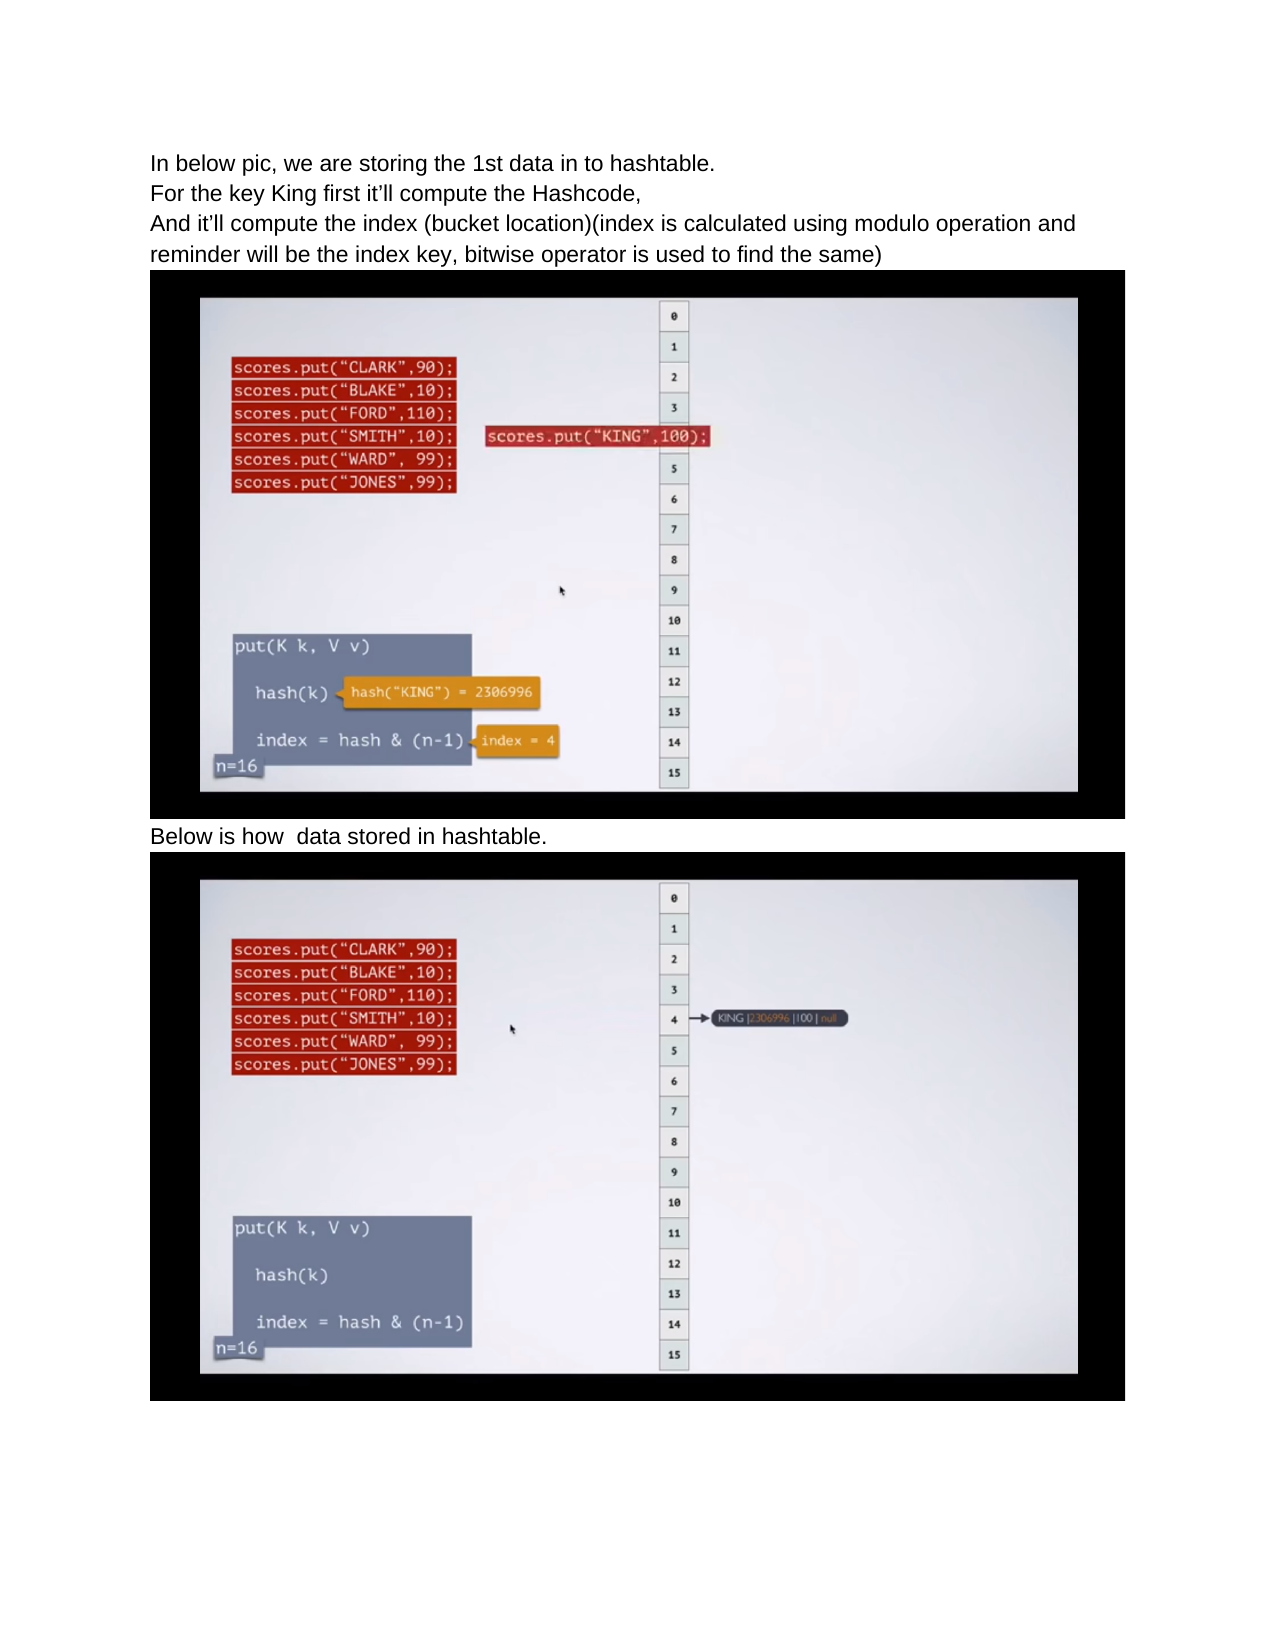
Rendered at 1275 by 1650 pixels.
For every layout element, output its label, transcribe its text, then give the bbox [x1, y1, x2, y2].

text For the key King first it’ll compute the Hashcode, [150, 180, 1125, 207]
picture [150, 270, 1125, 819]
picture [150, 852, 1125, 1401]
text In below pic, we are storing the 1st data in to hashtable. [150, 150, 1125, 176]
text Below is how data stored in hashtable. [150, 823, 1125, 849]
text And it’ll compute the index (bucket location)(index is calculated using modulo operation and reminder will be the index key, bitwise operator is used to find the same) [150, 210, 1125, 267]
